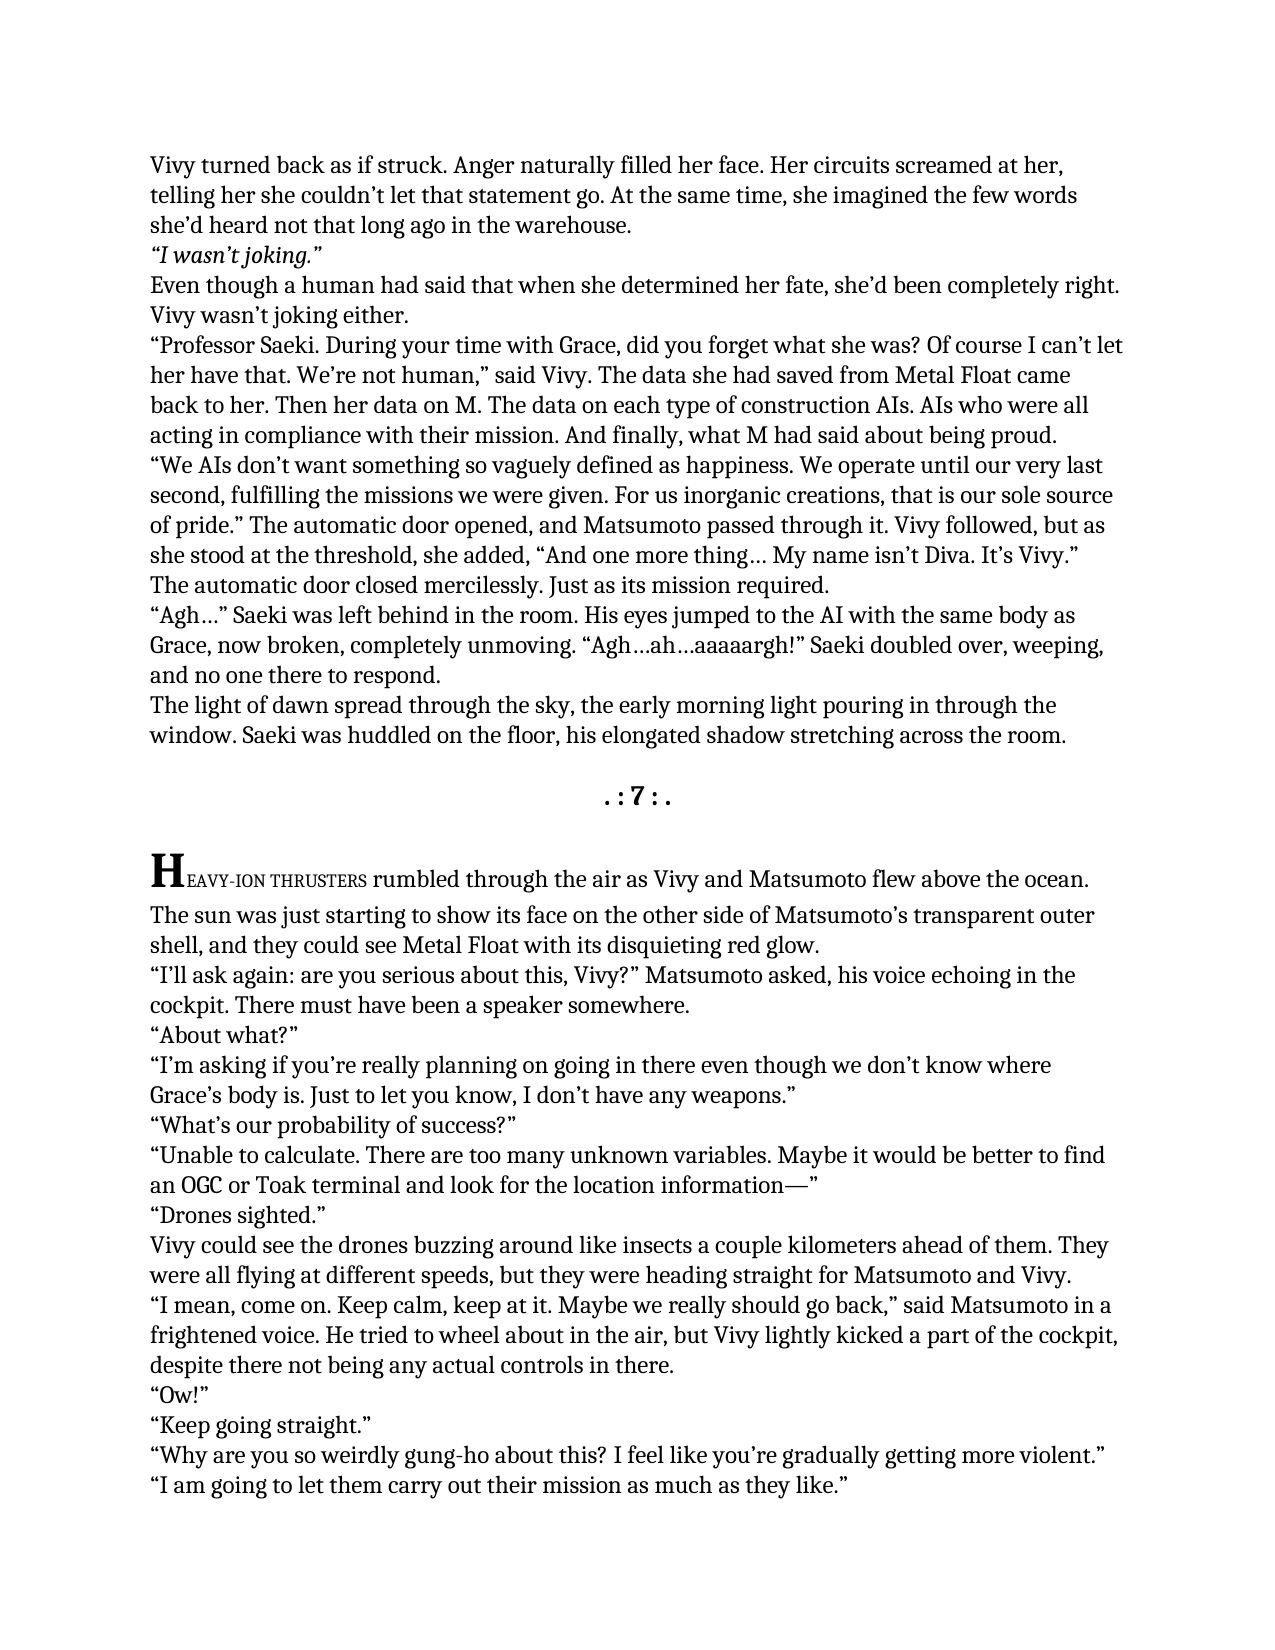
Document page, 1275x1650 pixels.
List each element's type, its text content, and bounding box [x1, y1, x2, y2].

text Vivy turned back as if struck. Anger naturally filled her face. Her circuits screamed at her, telling her she couldn’t let that statement go. At the same time, she imagined the few words she’d heard not that long ago in the warehouse. [150, 150, 1125, 240]
text . : 7 : . [150, 780, 1125, 812]
text “Keep going straight.” [150, 1410, 1125, 1440]
text “I’ll ask again: are you serious about this, Vivy?” Matsumoto asked, his voice echoing in the cockpit. There must have been a speaker somewhere. [150, 960, 1125, 1020]
text “Why are you so weirdly gung-ho about this? I feel like you’re gradually getting more violent.” [150, 1440, 1125, 1470]
text “What’s our probability of success?” [150, 1110, 1125, 1140]
text “About what?” [150, 1020, 1125, 1050]
text The automatic door closed mercilessly. Just as its mission required. [150, 570, 1125, 600]
text “I am going to let them carry out their mission as much as they like.” [150, 1470, 1125, 1500]
text Vivy could see the drones buzzing around like insects a couple kilometers ahead of them. They were all flying at different speeds, but they were heading straight for Matsumoto and Vivy. [150, 1230, 1125, 1290]
text “Ow!” [150, 1380, 1125, 1410]
text “Agh…” Saeki was left behind in the room. His eyes jumped to the AI with the same body as Grace, now broken, completely unmoving. “Agh…ah…aaaaargh!” Saeki doubled over, weeping, and no one there to respond. [150, 600, 1125, 690]
text “Unable to calculate. There are too many unknown variables. Maybe it would be better to find an OGC or Toak terminal and look for the location information—” [150, 1140, 1125, 1200]
text “Drones sighted.” [150, 1200, 1125, 1230]
text “I wasn’t joking.” [150, 240, 1125, 270]
text Even though a human had said that when she determined her fate, she’d been completely right. Vivy wasn’t joking either. [150, 270, 1125, 330]
text “I’m asking if you’re really planning on going in there even though we don’t know where Grace’s body is. Just to let you know, I don’t have any weapons.” [150, 1050, 1125, 1110]
text “I mean, come on. Keep calm, keep at it. Maybe we really should go back,” said Matsumoto in a frightened voice. He tried to wheel about in the air, but Vivy lightly kicked a part of the cockpit, despite there not being any actual controls in there. [150, 1290, 1125, 1380]
text “Professor Saeki. During your time with Grace, did you forget what she was? Of course I can’t let her have that. We’re not human,” said Vivy. The data she had saved from Metal Float came back to her. Then her data on M. The data on each type of construction AIs. AIs who were all acting in compliance with their mission. And finally, what M had said about being proud. [150, 330, 1125, 450]
text The light of dawn spread through the sky, the early morning light pouring in through the window. Saeki was huddled on the floor, his elongated shadow stretching across the room. [150, 690, 1125, 750]
text HEAVY-ION THRUSTERS rumbled through the air as Vivy and Matsumoto flew above the ocean. The sun was just starting to show its face on the other side of Matsumoto’s transparent outer shell, and they could see Metal Float with its disquieting red glow. [150, 842, 1125, 960]
text “We AIs don’t want something so vaguely defined as happiness. We operate until our very last second, fulfilling the missions we were given. For us inorganic creations, that is our sole source of pride.” The automatic door opened, and Matsumoto passed through it. Vivy followed, but as she stood at the threshold, she added, “And one more thing… My name isn’t Diva. It’s Vivy.” [150, 450, 1125, 570]
